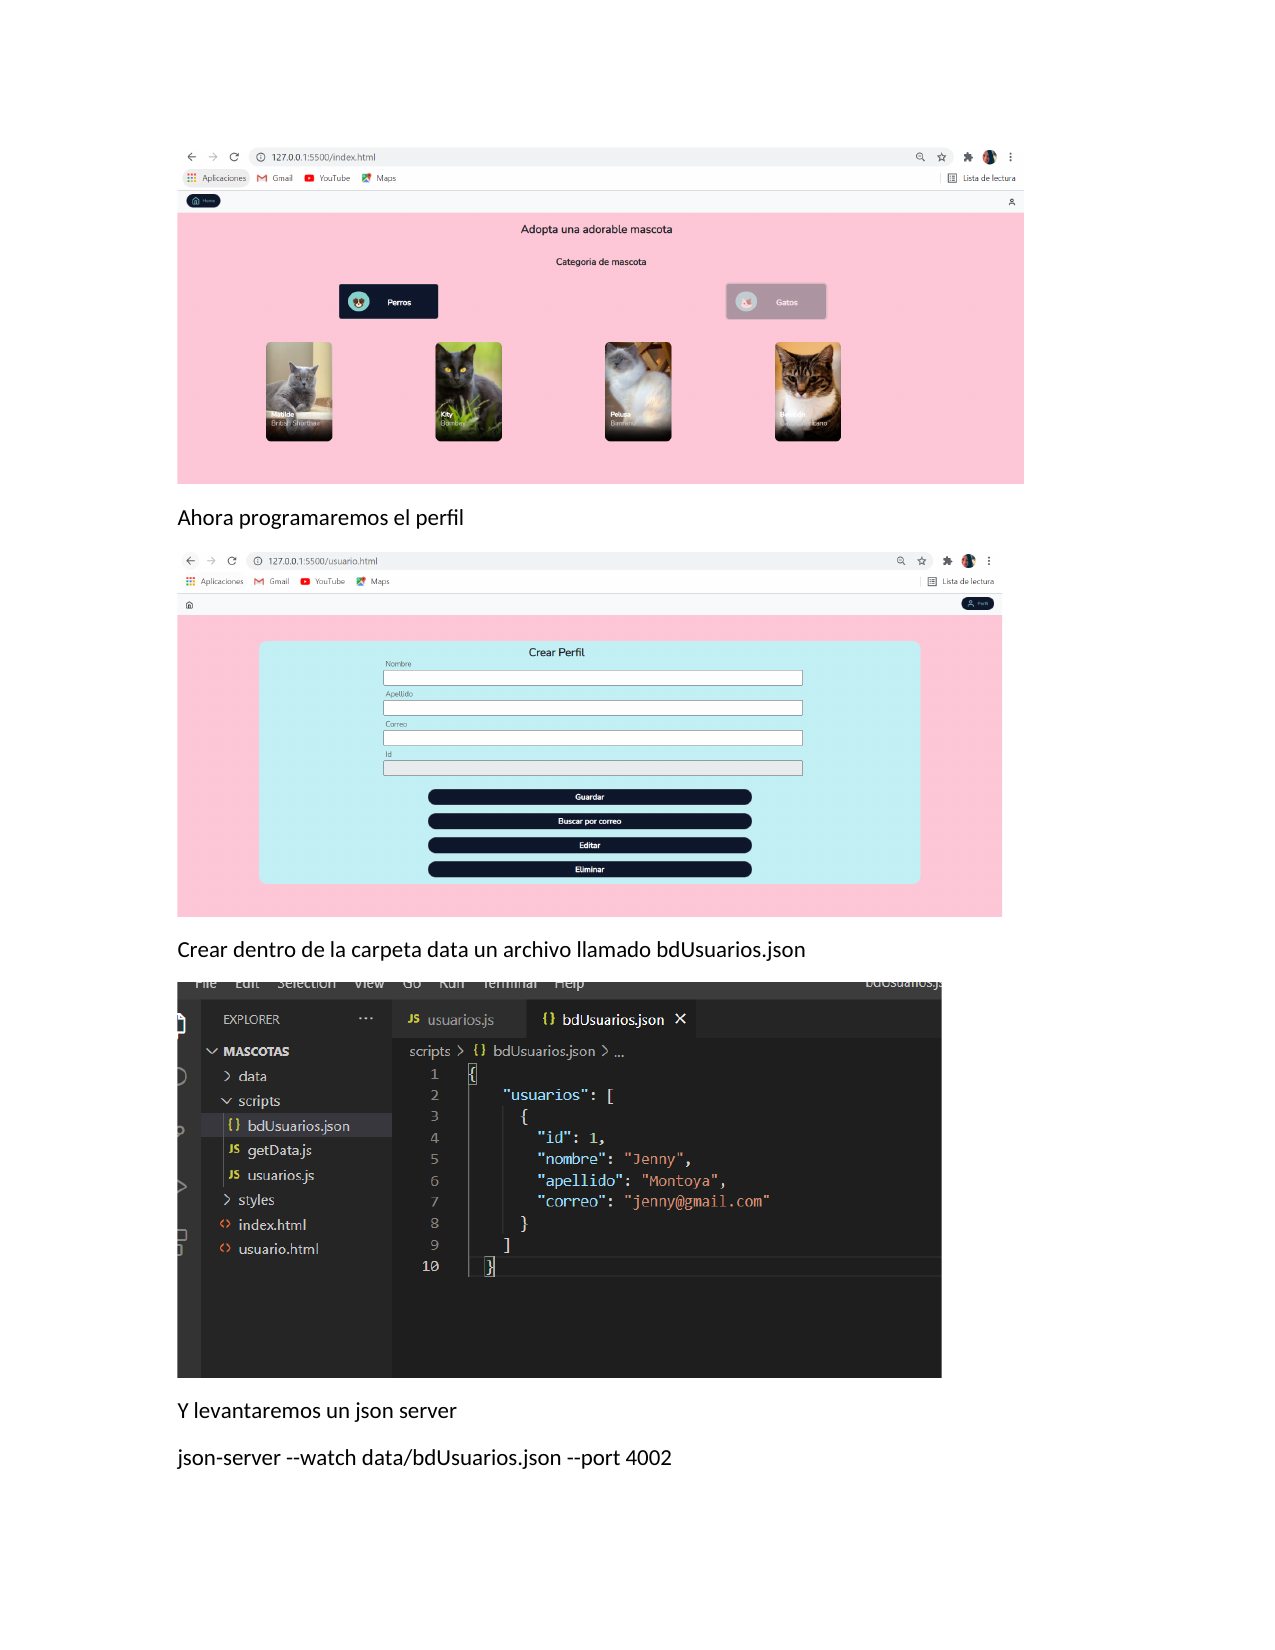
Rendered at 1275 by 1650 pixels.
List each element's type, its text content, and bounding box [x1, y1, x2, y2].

picture [177, 147, 1024, 484]
text Crear dentro de la carpeta data un archivo llamado bdUsuarios.json [177, 936, 1098, 964]
text Ahora programaremos el perfil [177, 503, 1098, 531]
text json-server --watch data/bdUsuarios.json --port 4002 [177, 1443, 1098, 1471]
text Y levantaremos un json server [177, 1396, 1098, 1424]
picture [177, 982, 942, 1378]
picture [177, 549, 1003, 917]
